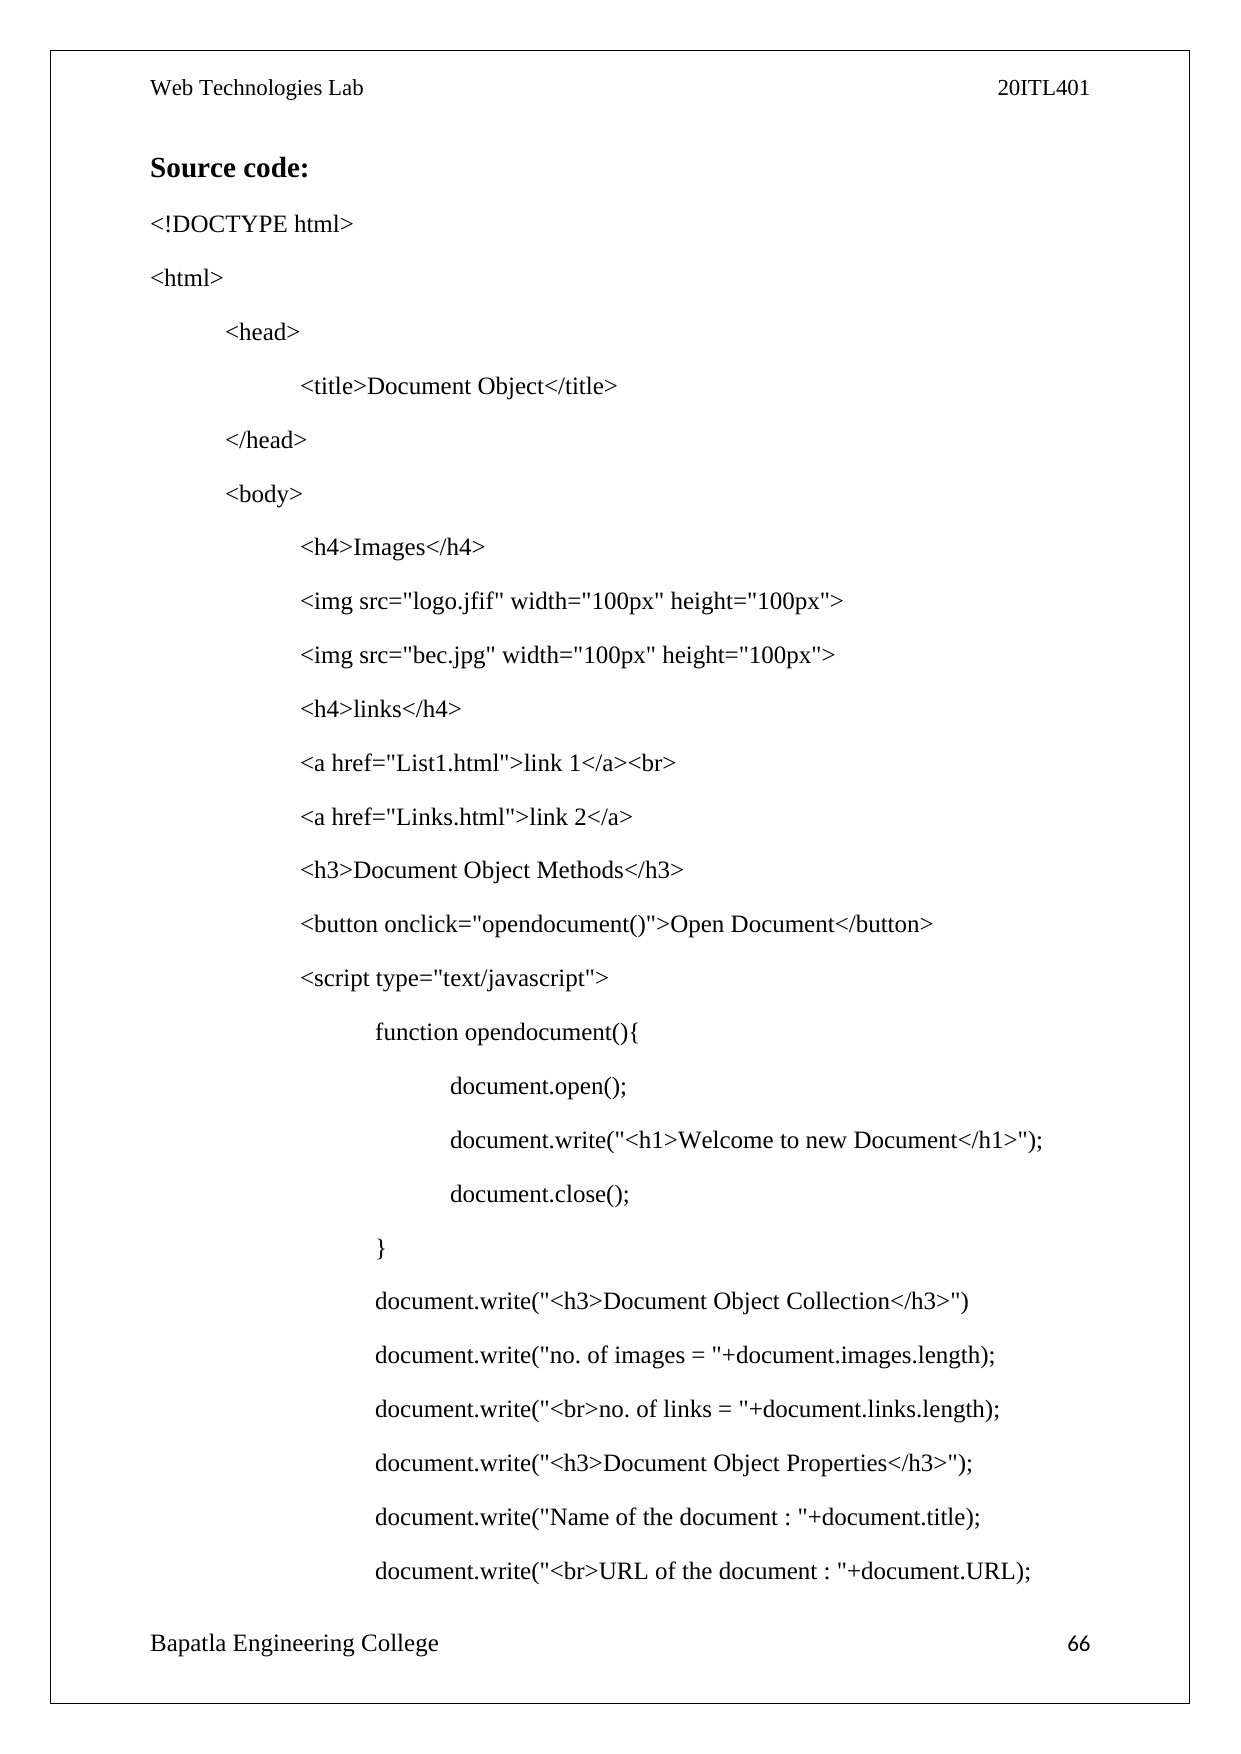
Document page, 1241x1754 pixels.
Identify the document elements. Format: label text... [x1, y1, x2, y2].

text document.write("<h3>Document Object Properties</h3>"); [150, 1448, 1090, 1477]
text <title>Document Object</title> [150, 371, 1090, 400]
text <a href="Links.html">link 2</a> [150, 802, 1090, 831]
text <script type="text/javascript"> [150, 963, 1090, 992]
text document.write("<h1>Welcome to new Document</h1>"); [150, 1125, 1090, 1154]
text document.write("no. of images = "+document.images.length); [150, 1340, 1090, 1369]
text document.write("<h3>Document Object Collection</h3>") [150, 1286, 1090, 1315]
text <h4>Images</h4> [150, 532, 1090, 561]
text <h3>Document Object Methods</h3> [150, 856, 1090, 884]
text <img src="logo.jfif" width="100px" height="100px"> [150, 586, 1090, 615]
text } [150, 1233, 1090, 1261]
text document.write("<br>no. of links = "+document.links.length); [150, 1394, 1090, 1423]
text <h4>links</h4> [150, 694, 1090, 723]
text document.write("Name of the document : "+document.title); [150, 1502, 1090, 1531]
text <head> [150, 317, 1090, 346]
text document.open(); [375, 1071, 1090, 1100]
text document.close(); [150, 1179, 1090, 1207]
text <button onclick="opendocument()">Open Document</button> [150, 909, 1090, 938]
text <img src="bec.jpg" width="100px" height="100px"> [150, 640, 1090, 669]
text </head> [150, 425, 1090, 453]
text <html> [150, 263, 1090, 292]
text <body> [150, 479, 1090, 507]
text <a href="List1.html">link 1</a><br> [150, 748, 1090, 777]
text function opendocument(){ [150, 1017, 1090, 1046]
text Source code: [150, 150, 1090, 183]
text <!DOCTYPE html> [150, 209, 1090, 238]
text document.write("<br>URL of the document : "+document.URL); [150, 1556, 1090, 1584]
